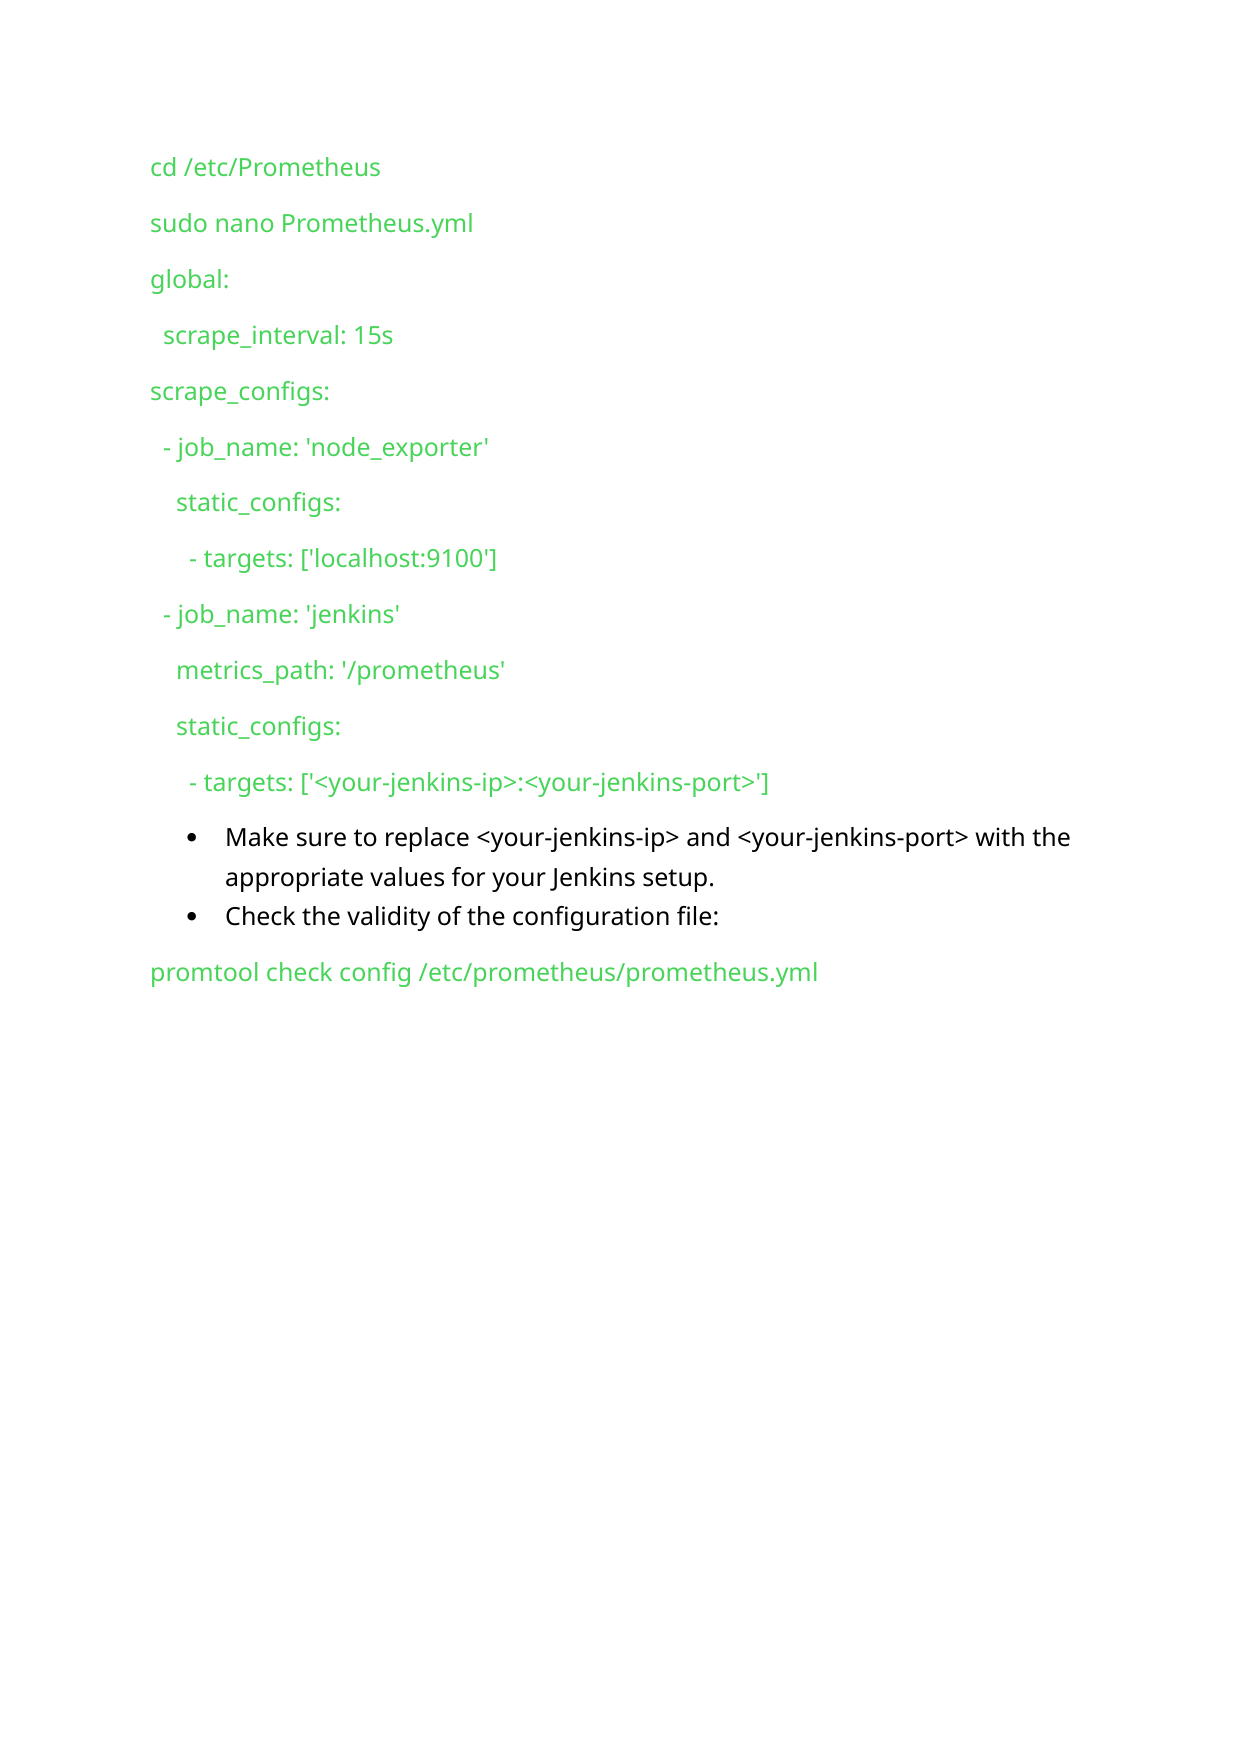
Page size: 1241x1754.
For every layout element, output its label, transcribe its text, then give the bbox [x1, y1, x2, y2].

text global: [150, 262, 1090, 296]
text metrics_path: '/prometheus' [150, 652, 1090, 687]
text sudo nano Prometheus.yml [150, 206, 1090, 240]
text cd /etc/Prometheus [150, 150, 1090, 184]
text promtool check config /etc/prometheus/prometheus.yml [150, 954, 1090, 988]
list Make sure to replace <your-jenkins-ip> and <your-jenkins-port> with the appropriate values for your Jenkins setup. [187, 820, 1090, 893]
list Check the validity of the configuration file: [187, 898, 1090, 932]
text scrape_interval: 15s [150, 317, 1090, 352]
text - job_name: 'jenkins' [150, 597, 1090, 631]
text - targets: ['<your-jenkins-ip>:<your-jenkins-port>'] [150, 764, 1090, 798]
text - job_name: 'node_exporter' [150, 429, 1090, 463]
text - targets: ['localhost:9100'] [150, 541, 1090, 575]
text static_configs: [150, 485, 1090, 519]
text static_configs: [150, 708, 1090, 742]
text scrape_configs: [150, 373, 1090, 407]
